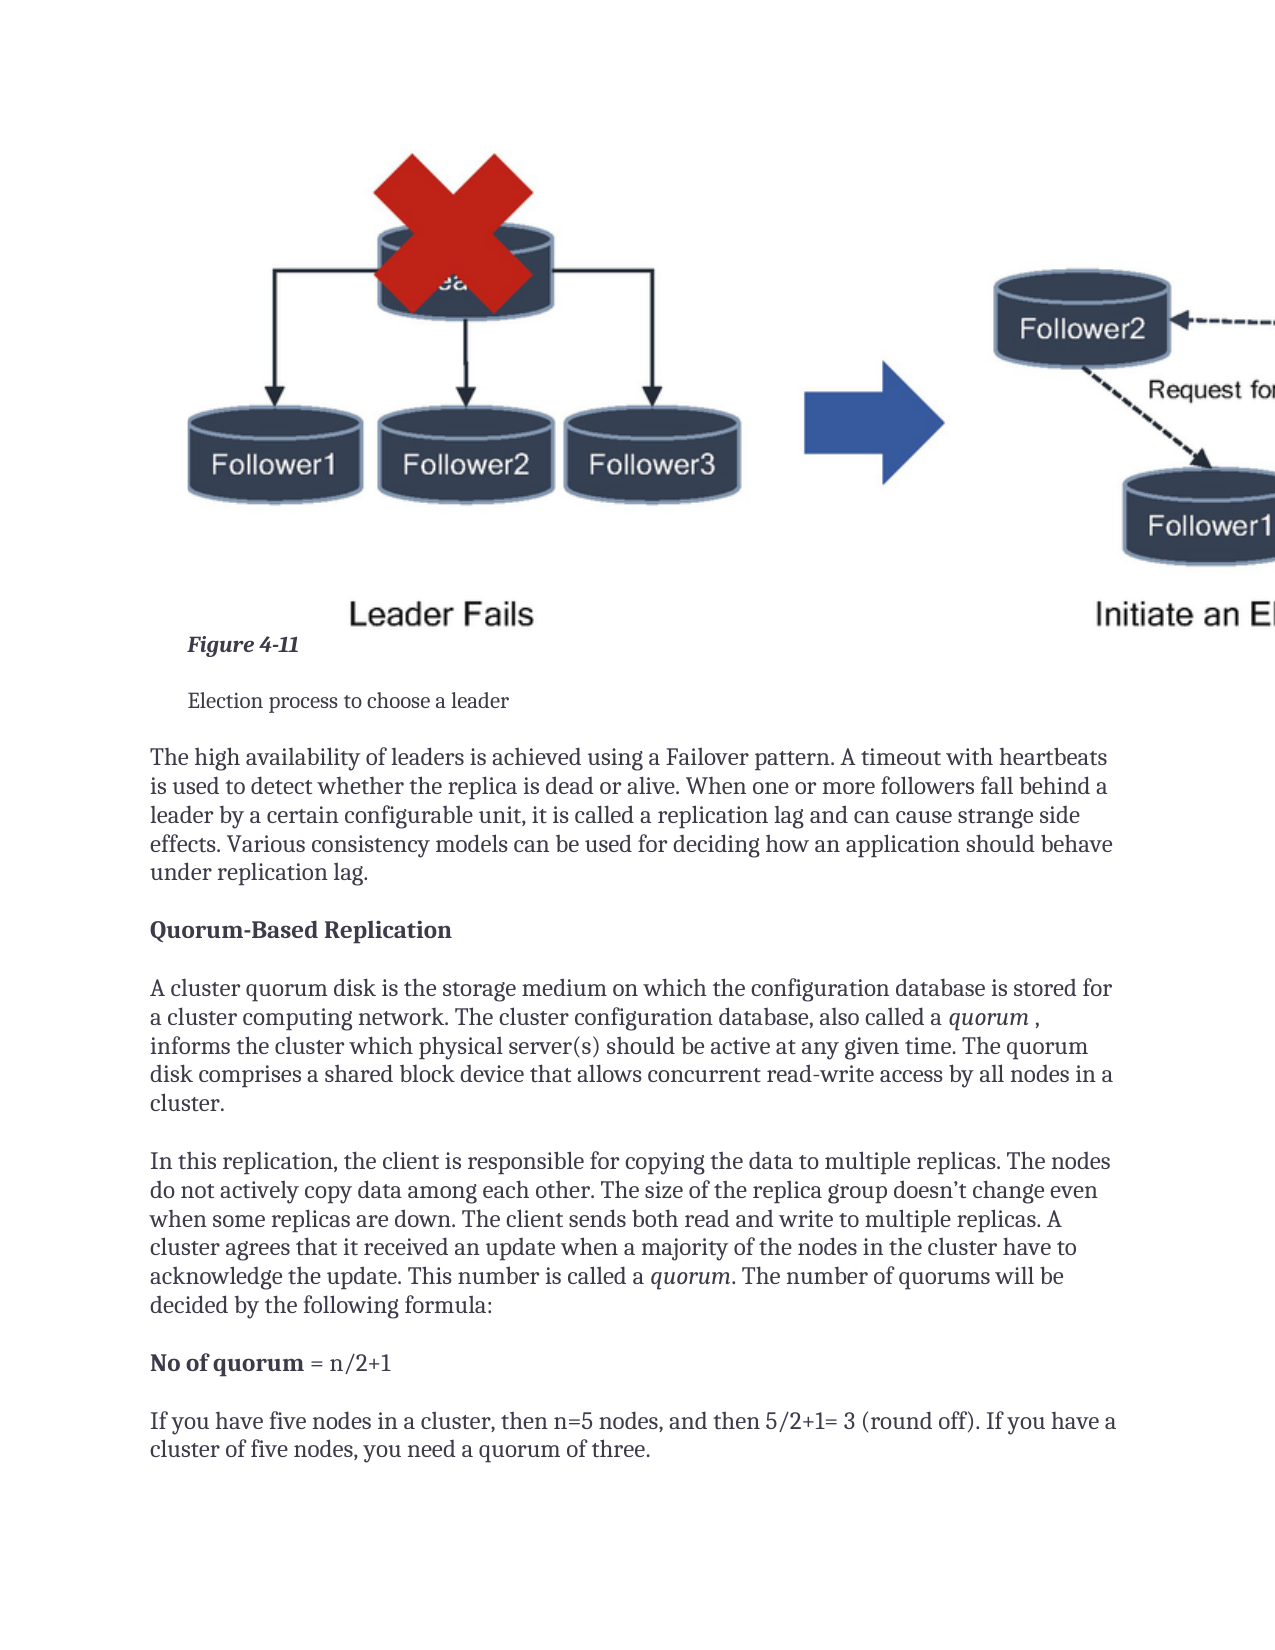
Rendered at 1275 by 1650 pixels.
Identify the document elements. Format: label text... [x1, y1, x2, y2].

text If you have five nodes in a cluster, then n=5 nodes, and then 5/2+1= 3 (round off). If you have a cluster of five nodes, you need a quorum of three. [150, 1407, 1125, 1464]
text In this replication, the client is responsible for copying the data to multiple replicas. The nodes do not actively copy data among each other. The size of the replica group doesn’t change even when some replicas are down. The client sends both read and write to multiple replicas. A cluster agrees that it received an update when a majority of the nodes in the cluster have to acknowledge the update. This number is called a quorum. The number of quorums will be decided by the following formula: [150, 1147, 1125, 1319]
picture [187, 150, 1275, 633]
text Election process to choose a leader [150, 688, 1125, 714]
text The high availability of leaders is achieved using a Failover pattern. A timeout with heartbeats is used to detect whether the replica is dead or alive. When one or more followers fall behind a leader by a certain configurable unit, it is called a replication lag and can cause strange side effects. Various consistency models can be used for deciding how an application should behave under replication lag. [150, 743, 1125, 887]
text Quorum-Based Replication [150, 916, 1125, 945]
text A cluster quorum disk is the storage medium on which the configuration database is stored for a cluster computing network. The cluster configuration database, also called a quorum , informs the cluster which physical server(s) should be active at any given time. The quorum disk comprises a shared block device that allows concurrent read-write access by all nodes in a cluster. [150, 974, 1125, 1118]
text No of quorum = n/2+1 [150, 1349, 1125, 1377]
text Figure 4-11 [150, 632, 1125, 659]
